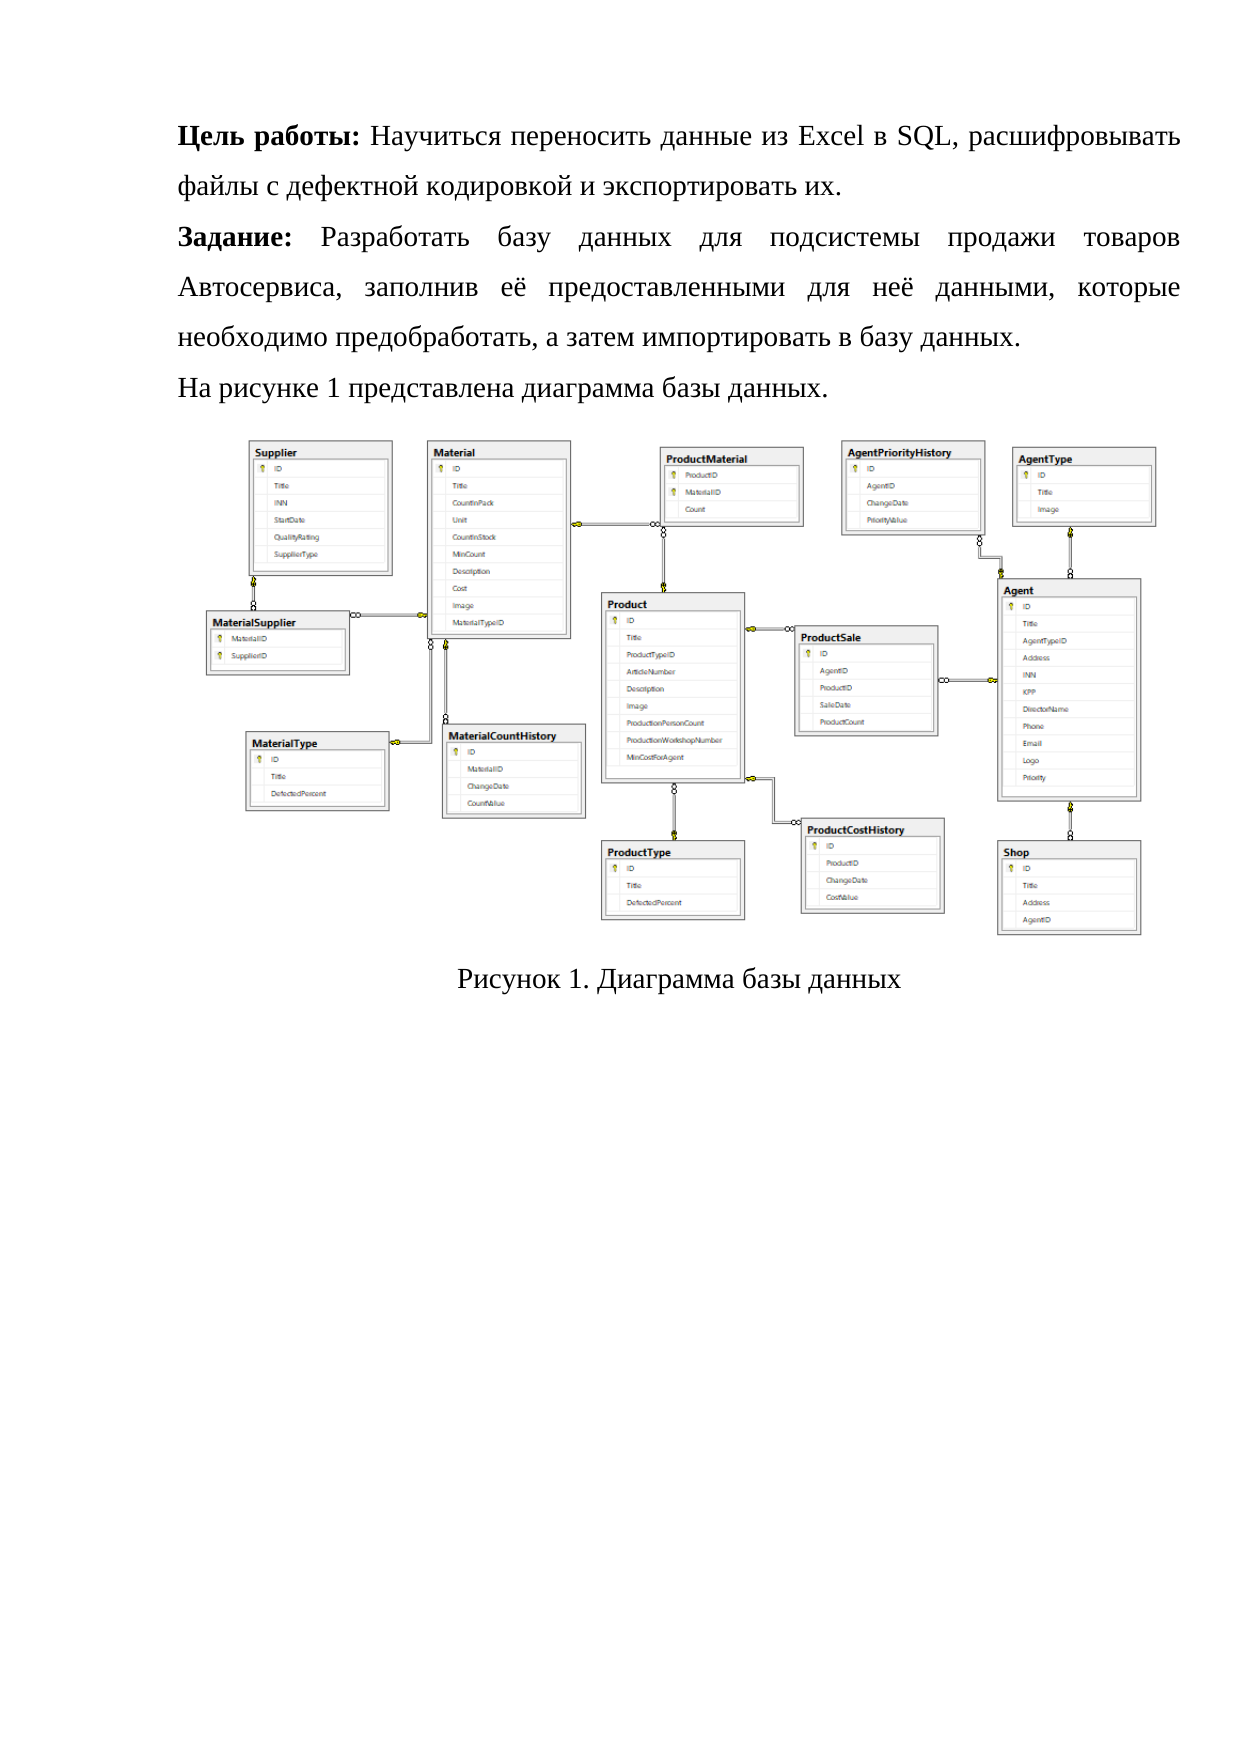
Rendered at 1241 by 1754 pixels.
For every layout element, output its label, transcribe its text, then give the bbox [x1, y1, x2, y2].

text Цель работы: Научиться переносить данные из Excel в SQL, расшифровывать файлы с дефектной кодировкой и экспортировать их. [177, 118, 1181, 202]
text На рисунке 1 представлена диаграмма базы данных. [177, 370, 1181, 403]
picture [192, 420, 1167, 947]
text Задание: Разработать базу данных для подсистемы продажи товаров Автосервиса, заполнив её предоставленными для неё данными, которые необходимо предобработать, а затем импортировать в базу данных. [177, 219, 1181, 353]
text Рисунок 1. Диаграмма базы данных [177, 961, 1181, 995]
